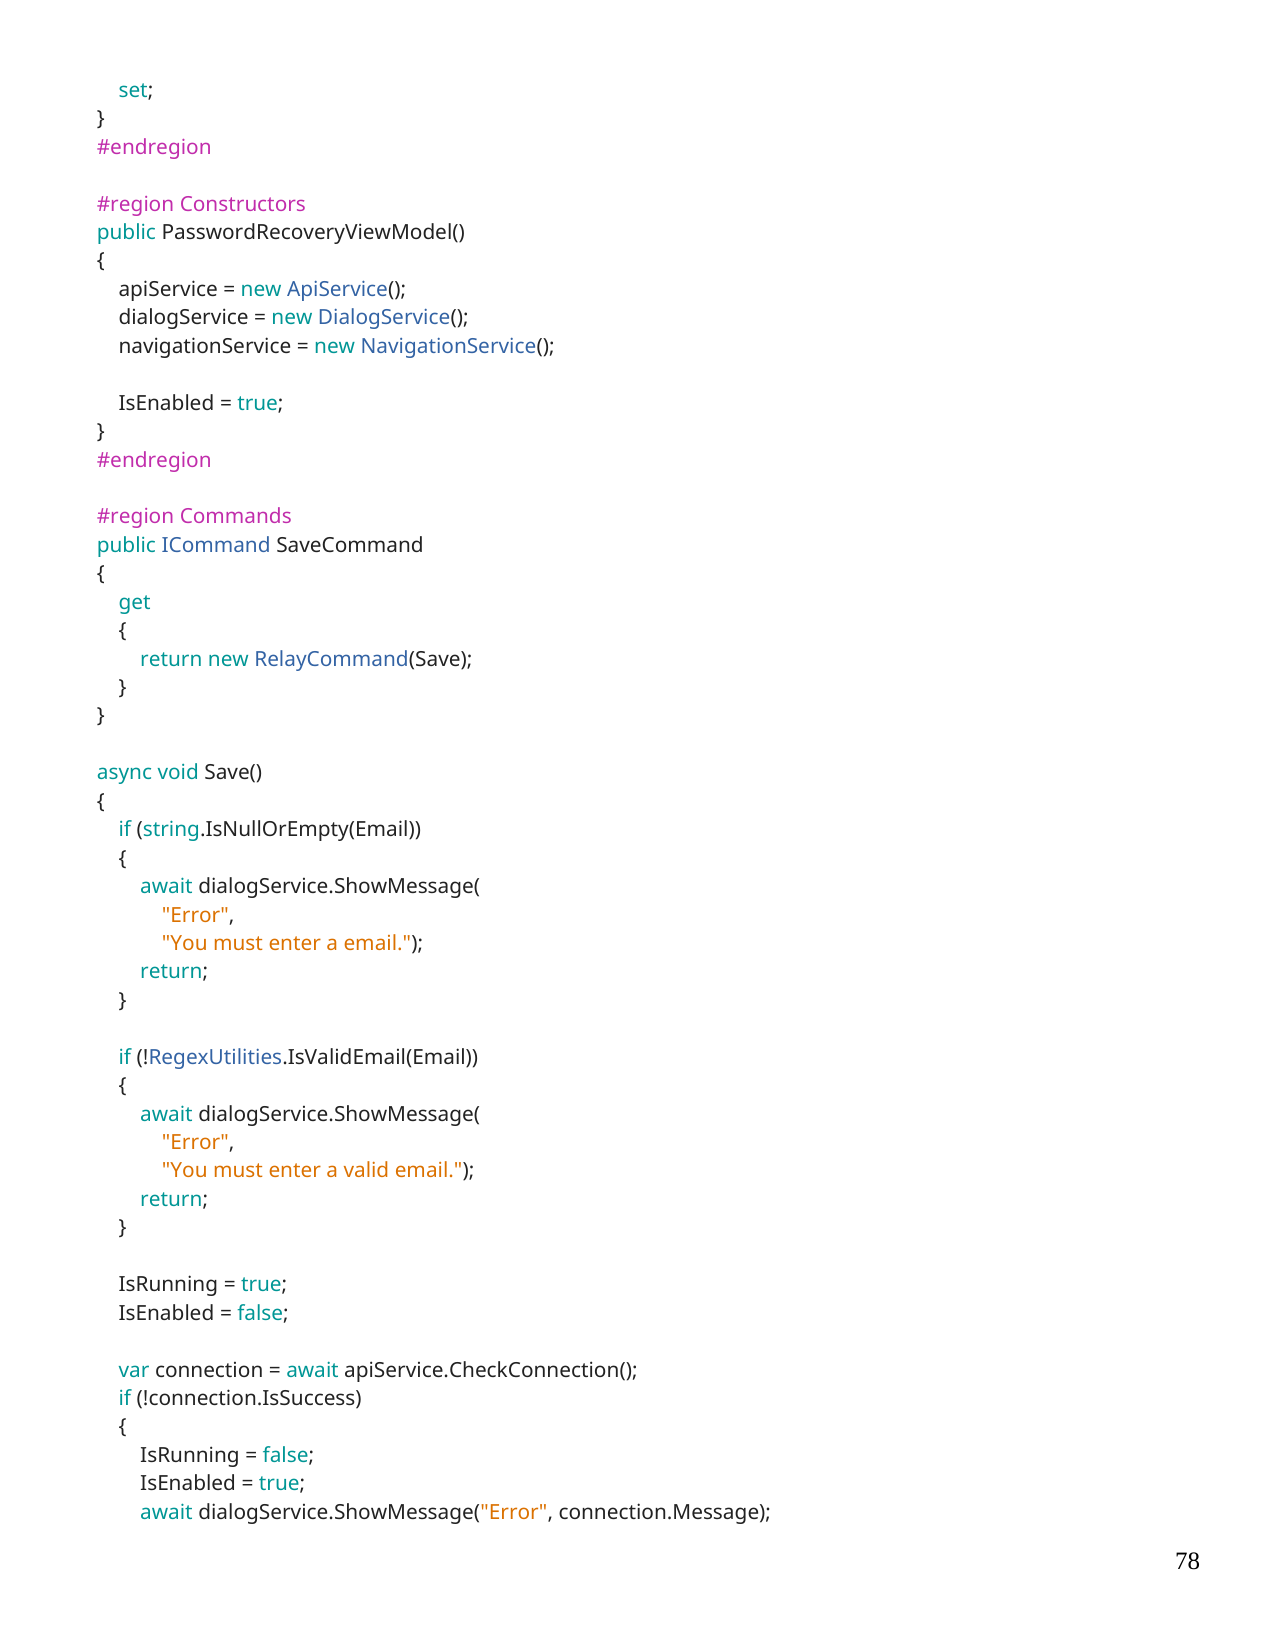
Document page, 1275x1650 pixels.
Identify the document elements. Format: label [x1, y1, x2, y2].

text [75, 75, 1200, 1525]
